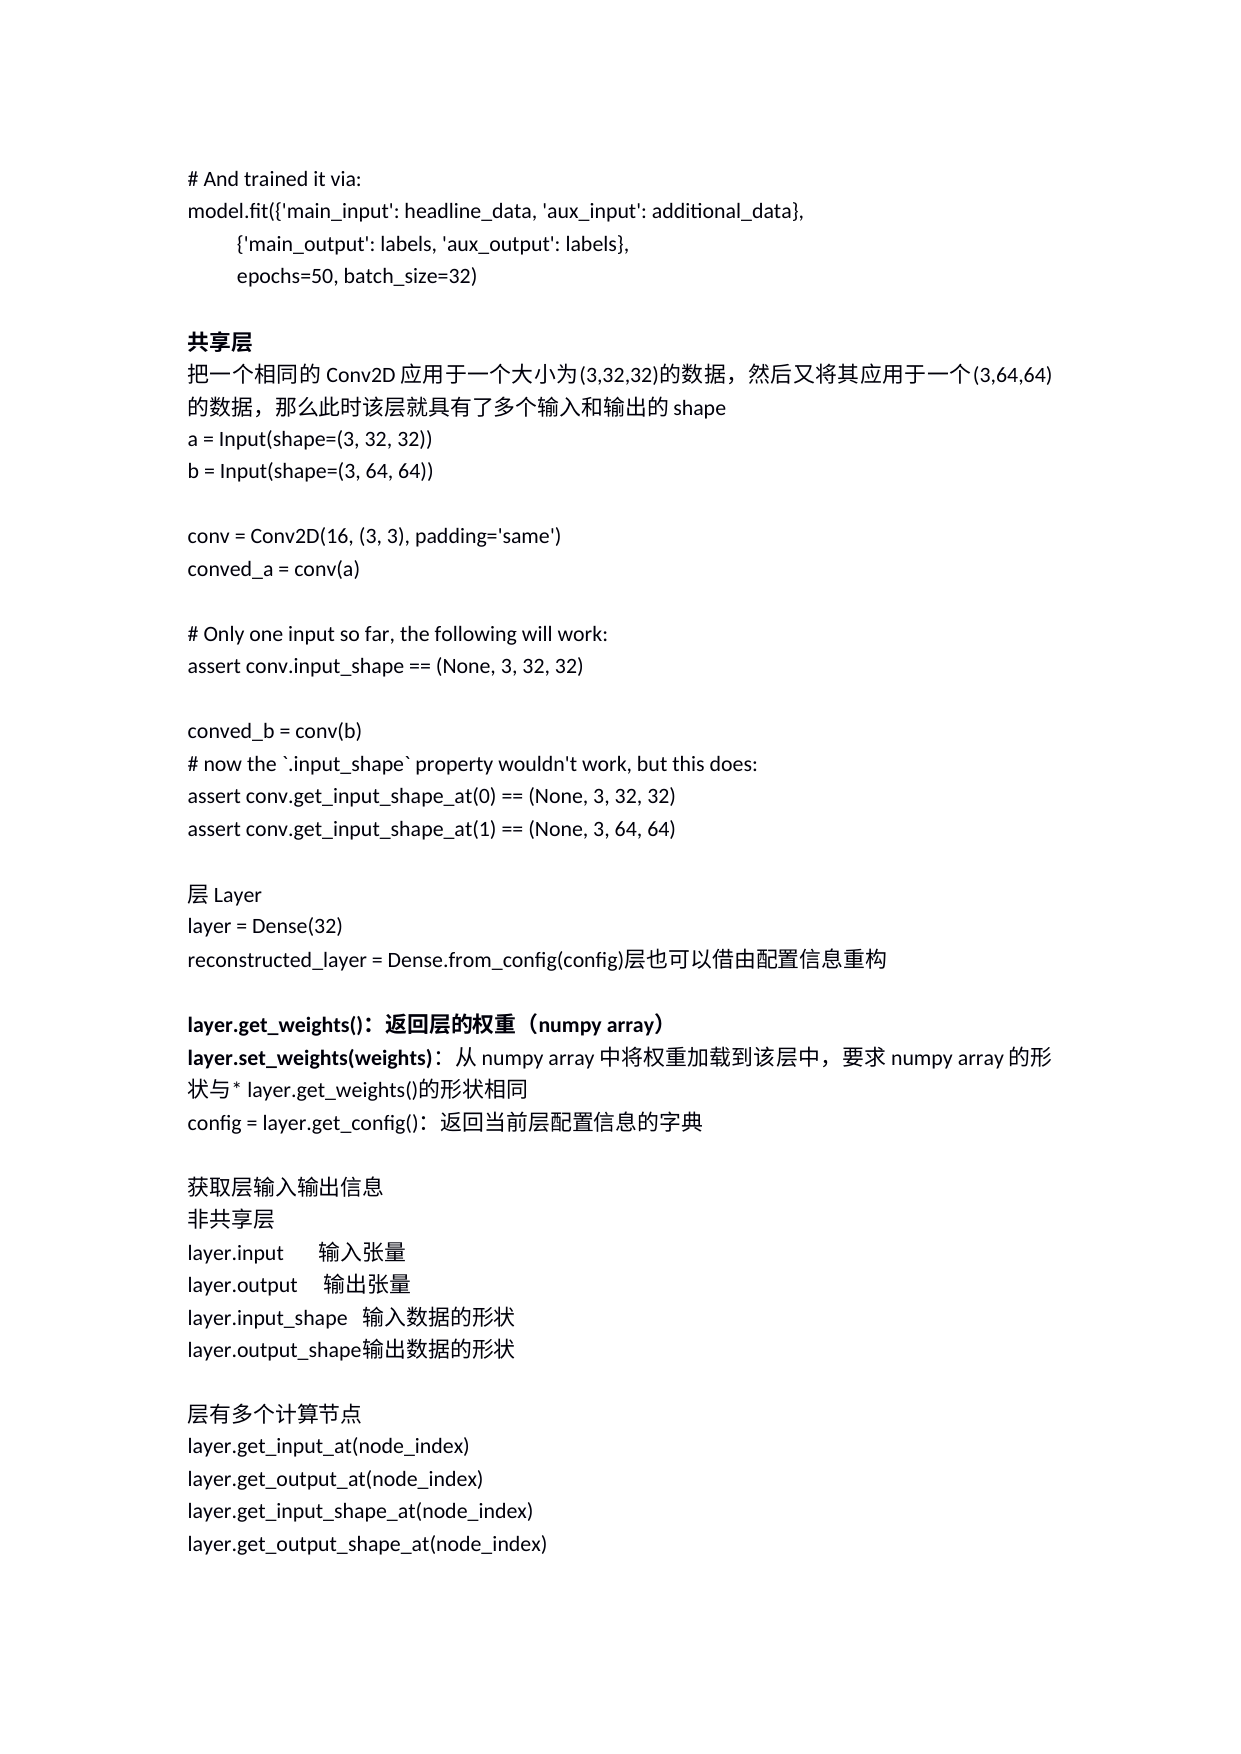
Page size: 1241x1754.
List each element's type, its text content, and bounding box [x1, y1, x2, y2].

text 层有多个计算节点 [187, 1397, 1053, 1429]
text layer = Dense(32) [187, 909, 1053, 942]
text a = Input(shape=(3, 32, 32)) [187, 422, 1053, 454]
text 获取层输入输出信息 [187, 1169, 1053, 1202]
text # And trained it via: [187, 162, 1053, 194]
text model.fit({'main_input': headline_data, 'aux_input': additional_data}, [187, 194, 1053, 227]
text layer.output_shape 输出数据的形状 [187, 1332, 1053, 1364]
text conved_b = conv(b) [187, 714, 1053, 747]
text assert conv.get_input_shape_at(1) == (None, 3, 64, 64) [187, 812, 1053, 844]
text layer.input 输入张量 [187, 1234, 1053, 1267]
text 非共享层 [187, 1202, 1053, 1234]
text 共享层 [187, 324, 1053, 357]
text layer.get_input_shape_at(node_index) [187, 1494, 1053, 1527]
text 把一个相同的Conv2D应用于一个大小为(3,32,32)的数据，然后又将其应用于一个(3,64,64)的数据，那么此时该层就具有了多个输入和输出的shape [187, 357, 1053, 422]
text conved_a = conv(a) [187, 552, 1053, 584]
text b = Input(shape=(3, 64, 64)) [187, 454, 1053, 487]
text config = layer.get_config()：返回当前层配置信息的字典 [187, 1104, 1053, 1137]
text conv = Conv2D(16, (3, 3), padding='same') [187, 519, 1053, 552]
text epochs=50, batch_size=32) [187, 259, 1053, 292]
text reconstructed_layer = Dense.from_config(config)层也可以借由配置信息重构 [187, 942, 1053, 974]
text layer.input_shape 输入数据的形状 [187, 1299, 1053, 1332]
text layer.get_weights()：返回层的权重（numpy array） [187, 1007, 1053, 1039]
text layer.get_input_at(node_index) [187, 1429, 1053, 1462]
text layer.get_output_shape_at(node_index) [187, 1527, 1053, 1559]
text # Only one input so far, the following will work: [187, 617, 1053, 649]
text layer.get_output_at(node_index) [187, 1462, 1053, 1494]
text assert conv.get_input_shape_at(0) == (None, 3, 32, 32) [187, 779, 1053, 812]
text layer.output 输出张量 [187, 1267, 1053, 1299]
text {'main_output': labels, 'aux_output': labels}, [187, 227, 1053, 259]
text # now the `.input_shape` property wouldn't work, but this does: [187, 747, 1053, 779]
text 层Layer [187, 877, 1053, 909]
text layer.set_weights(weights)：从numpy array中将权重加载到该层中，要求numpy array的形状与* layer.get_weights()的形状相同 [187, 1039, 1053, 1104]
text assert conv.input_shape == (None, 3, 32, 32) [187, 649, 1053, 682]
